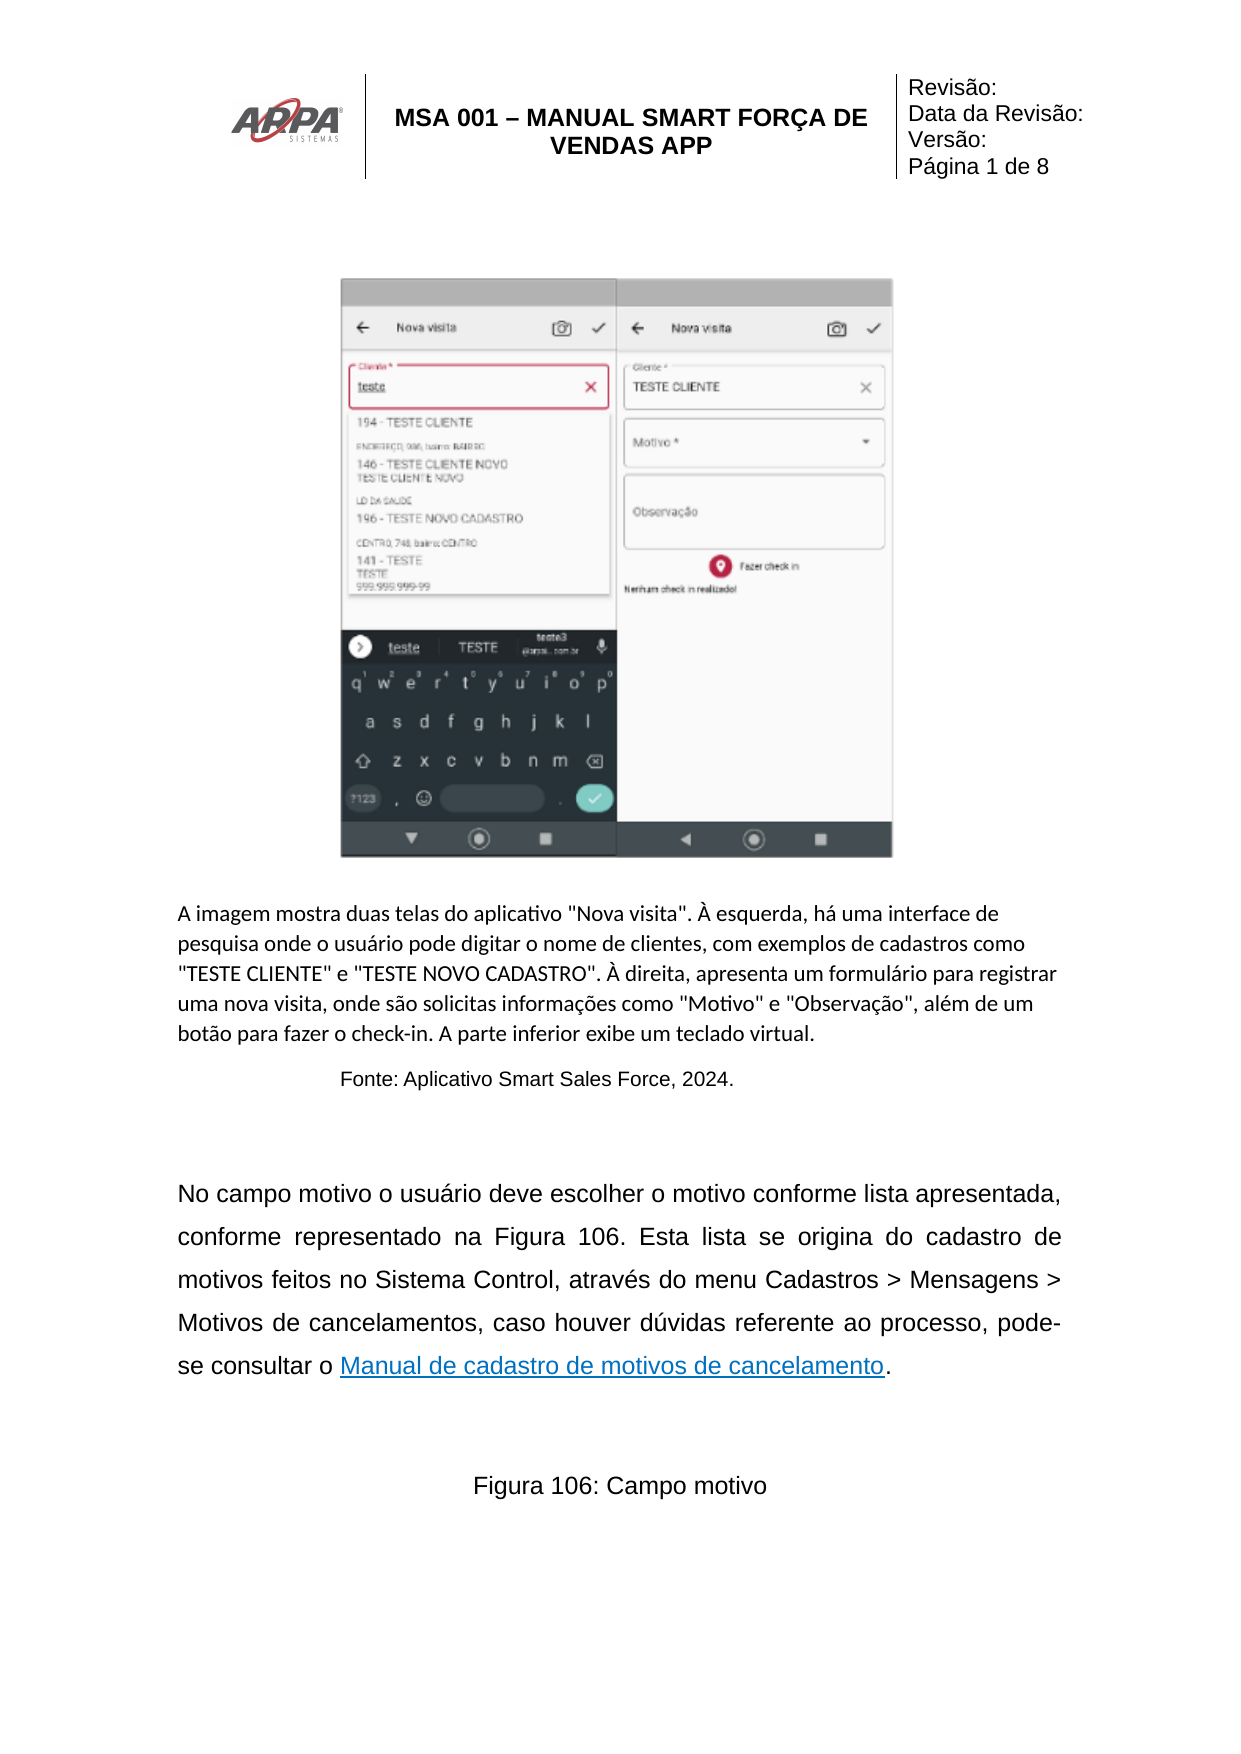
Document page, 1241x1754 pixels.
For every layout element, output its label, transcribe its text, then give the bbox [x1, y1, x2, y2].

text Fonte: Aplicativo Smart Sales Force, 2024. [340, 1066, 1063, 1090]
picture [231, 98, 343, 147]
picture [330, 267, 910, 869]
text A imagem mostra duas telas do aplicativo "Nova visita". À esquerda, há uma interface de pesquisa onde o usuário pode digitar o nome de clientes, com exemplos de cadastros como "TESTE CLIENTE" e "TESTE NOVO CADASTRO". À direita, apresenta um formulário para registrar uma nova visita, onde são solicitas informações como "Motivo" e "Observação", além de um botão para fazer o check-in. A parte inferior exibe um teclado virtual. [177, 899, 1063, 1048]
text Figura 106: Campo motivo [177, 1471, 1063, 1500]
text No campo motivo o usuário deve escolher o motivo conforme lista apresentada, conforme representado na Figura 106. Esta lista se origina do cadastro de motivos feitos no Sistema Control, através do menu Cadastros > Mensagens > Motivos de cancelamentos, caso houver dúvidas referente ao processo, pode-se consultar o Manual de cadastro de motivos de cancelamento. [177, 1179, 1063, 1380]
